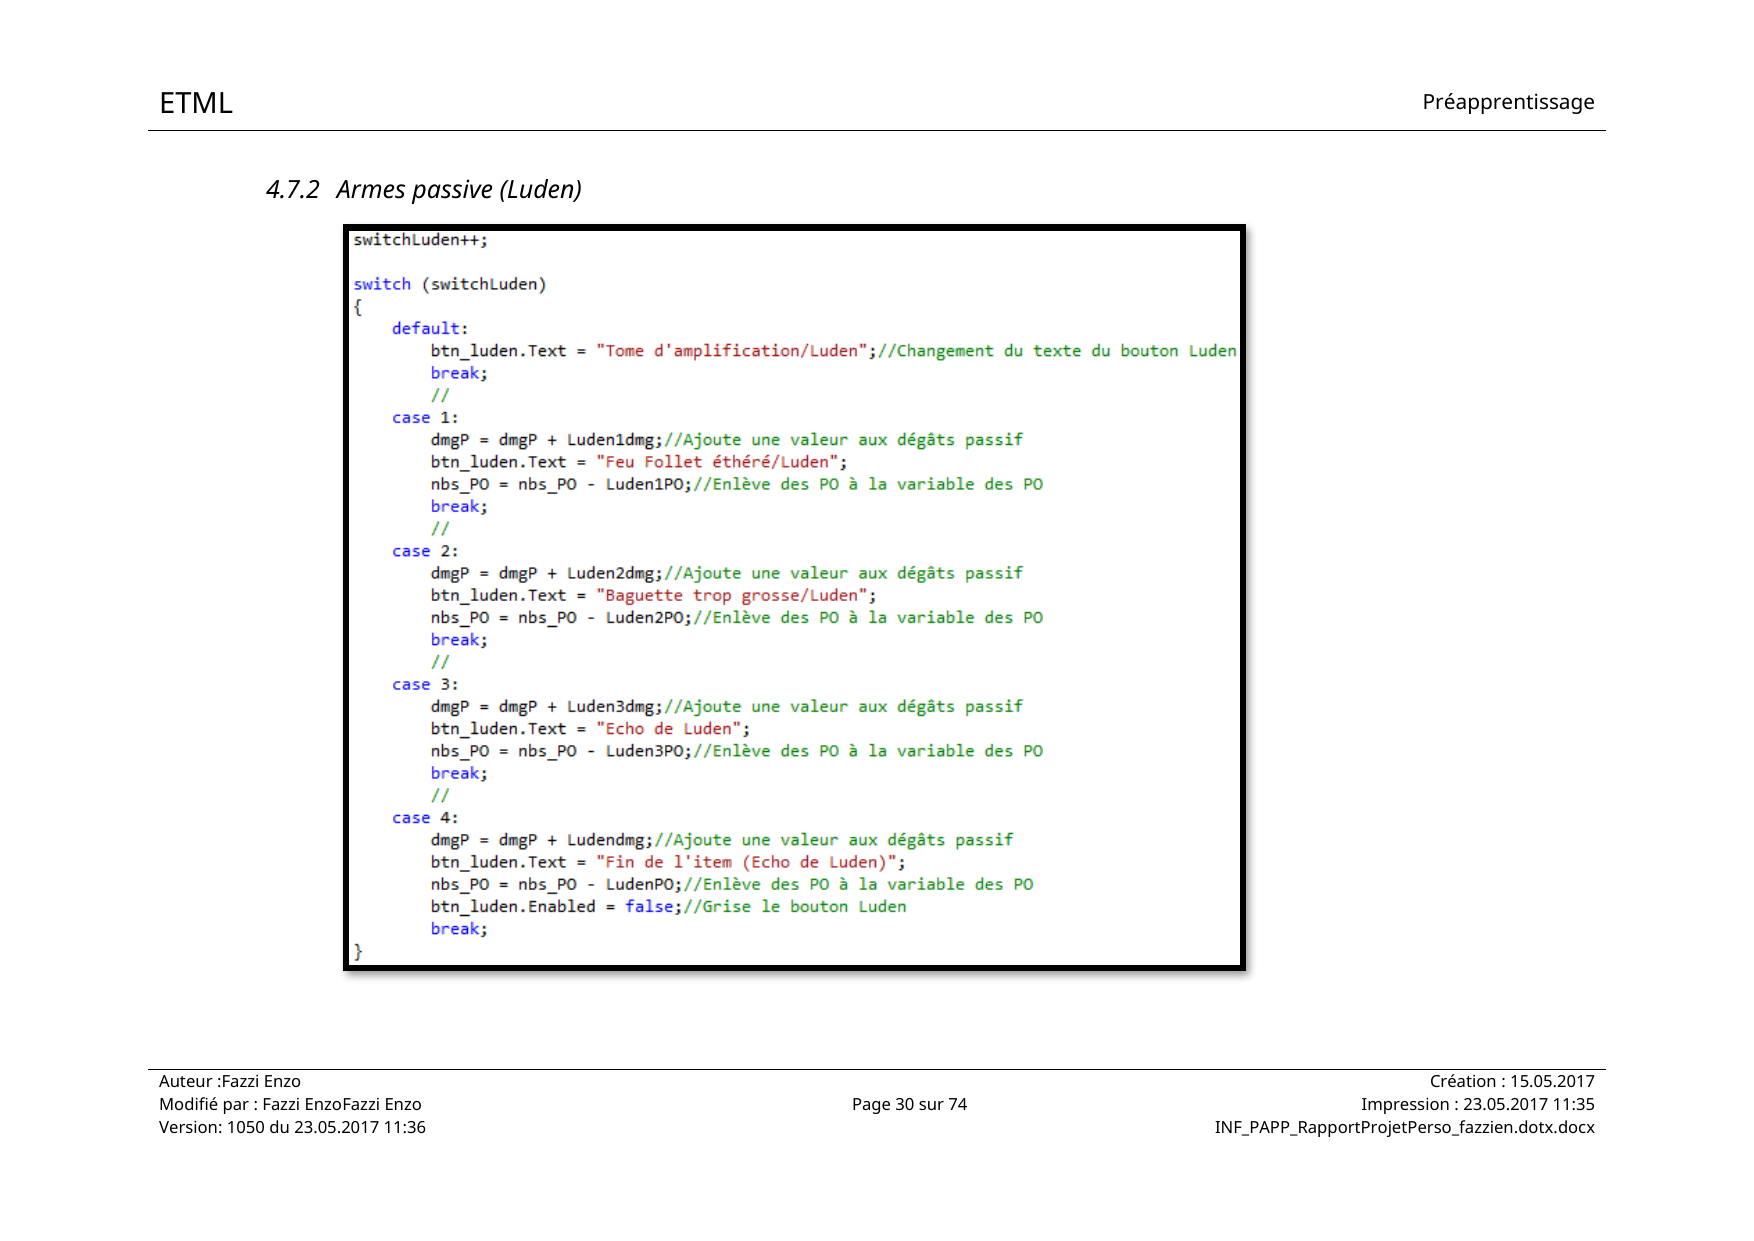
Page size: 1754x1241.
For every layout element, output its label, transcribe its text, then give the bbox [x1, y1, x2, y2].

picture [349, 231, 1240, 965]
subtitle Armes passive (Luden) [266, 172, 1606, 206]
